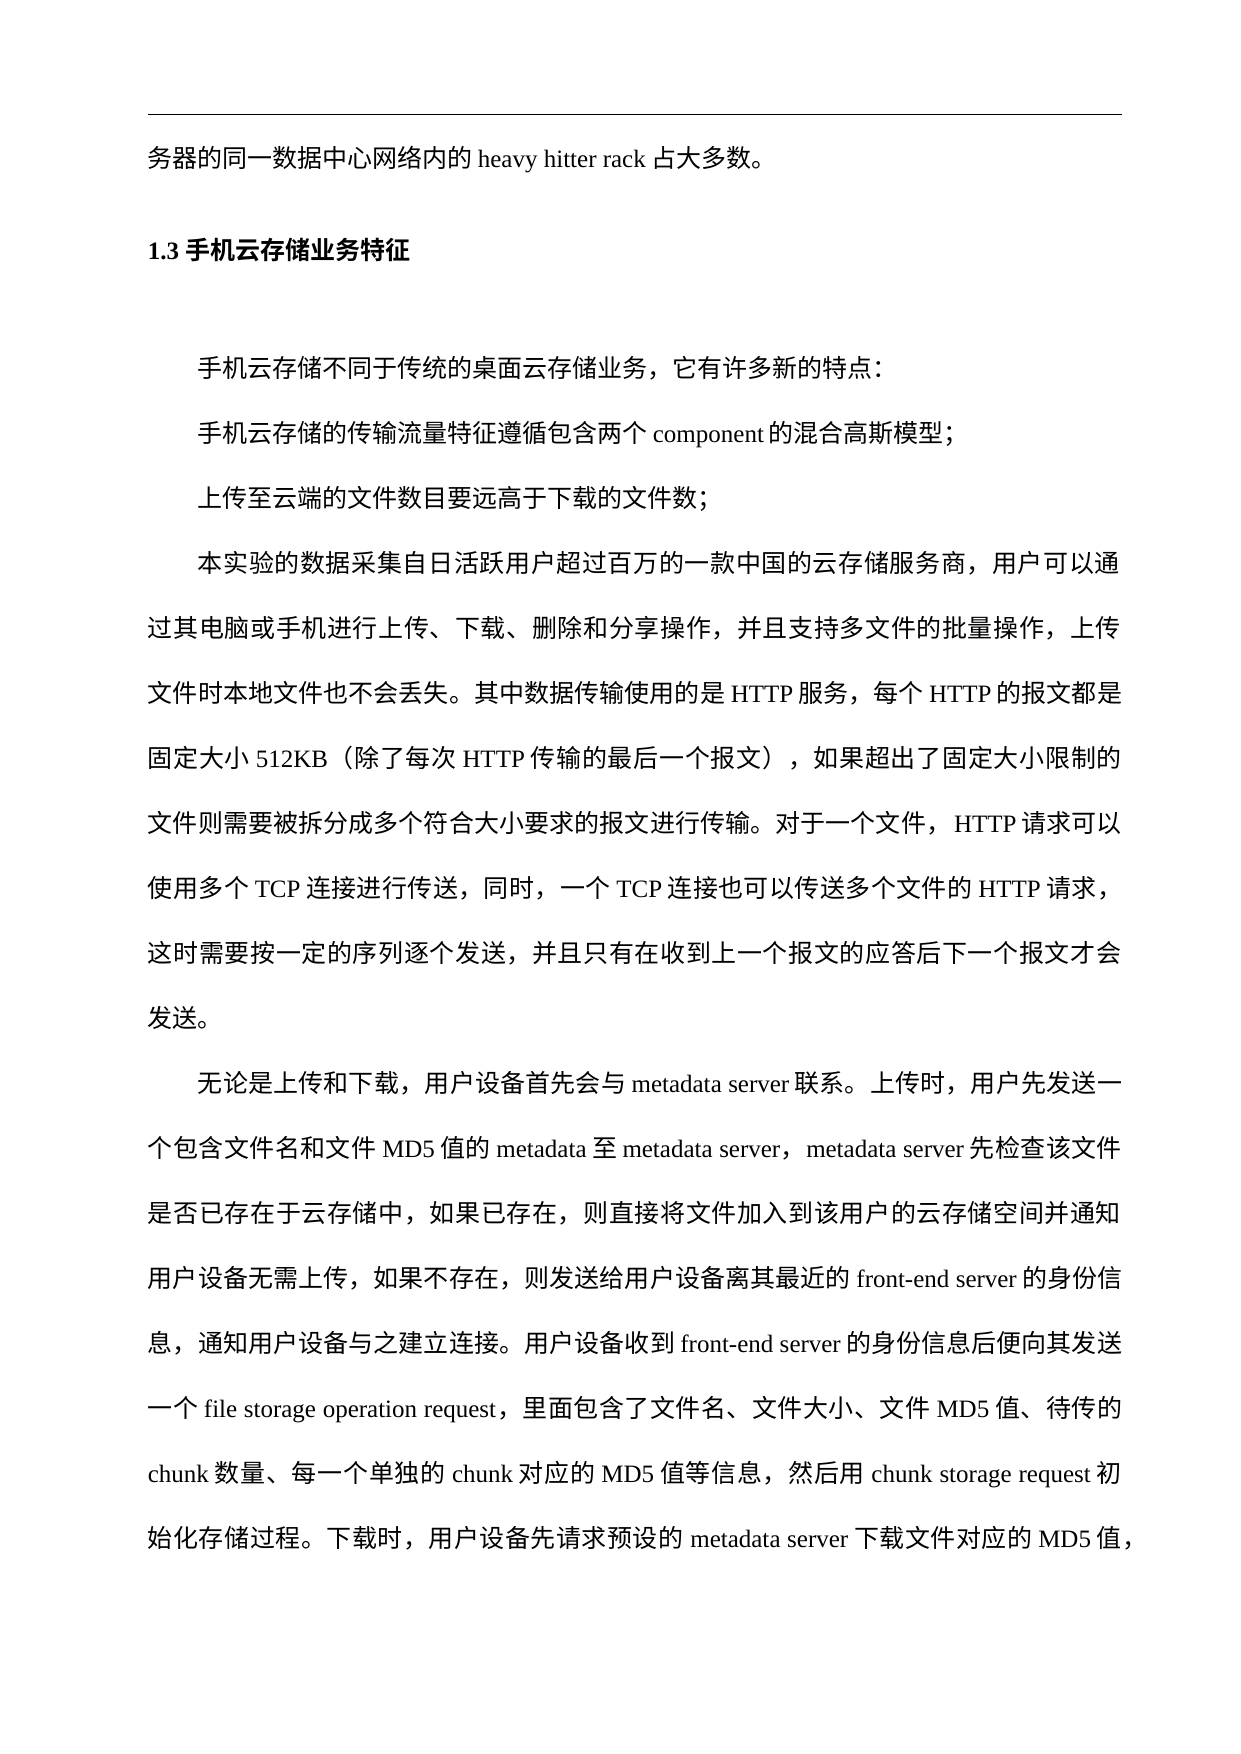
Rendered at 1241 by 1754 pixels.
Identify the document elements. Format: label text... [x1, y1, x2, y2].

subtitle 1.3 手机云存储业务特征 [148, 216, 1122, 281]
text 手机云存储的传输流量特征遵循包含两个component的混合高斯模型； [148, 399, 1122, 464]
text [148, 124, 1122, 189]
text 手机云存储不同于传统的桌面云存储业务，它有许多新的特点： [148, 334, 1122, 399]
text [148, 1049, 1122, 1569]
text 上传至云端的文件数目要远高于下载的文件数； [148, 464, 1122, 529]
text 本实验的数据采集自日活跃用户超过百万的一款中国的云存储服务商，用户可以通过其电脑或手机进行上传、下载、删除和分享操作，并且支持多文件的批量操作，上传文件时本地文件也不会丢失。其中数据传输使用的是HTTP服务，每个HTTP的报文都是固定大小512KB（除了每次HTTP传输的最后一个报文），如果超出了固定大小限制的文件则需要被拆分成多个符合大小要求的报文进行传输。对于一个文件，HTTP请求可以使用多个TCP连接进行传送，同时，一个TCP连接也可以传送多个文件的HTTP请求，这时需要按一定的序列逐个发送，并且只有在收到上一个报文的应答后下一个报文才会发送。 [148, 529, 1122, 1049]
